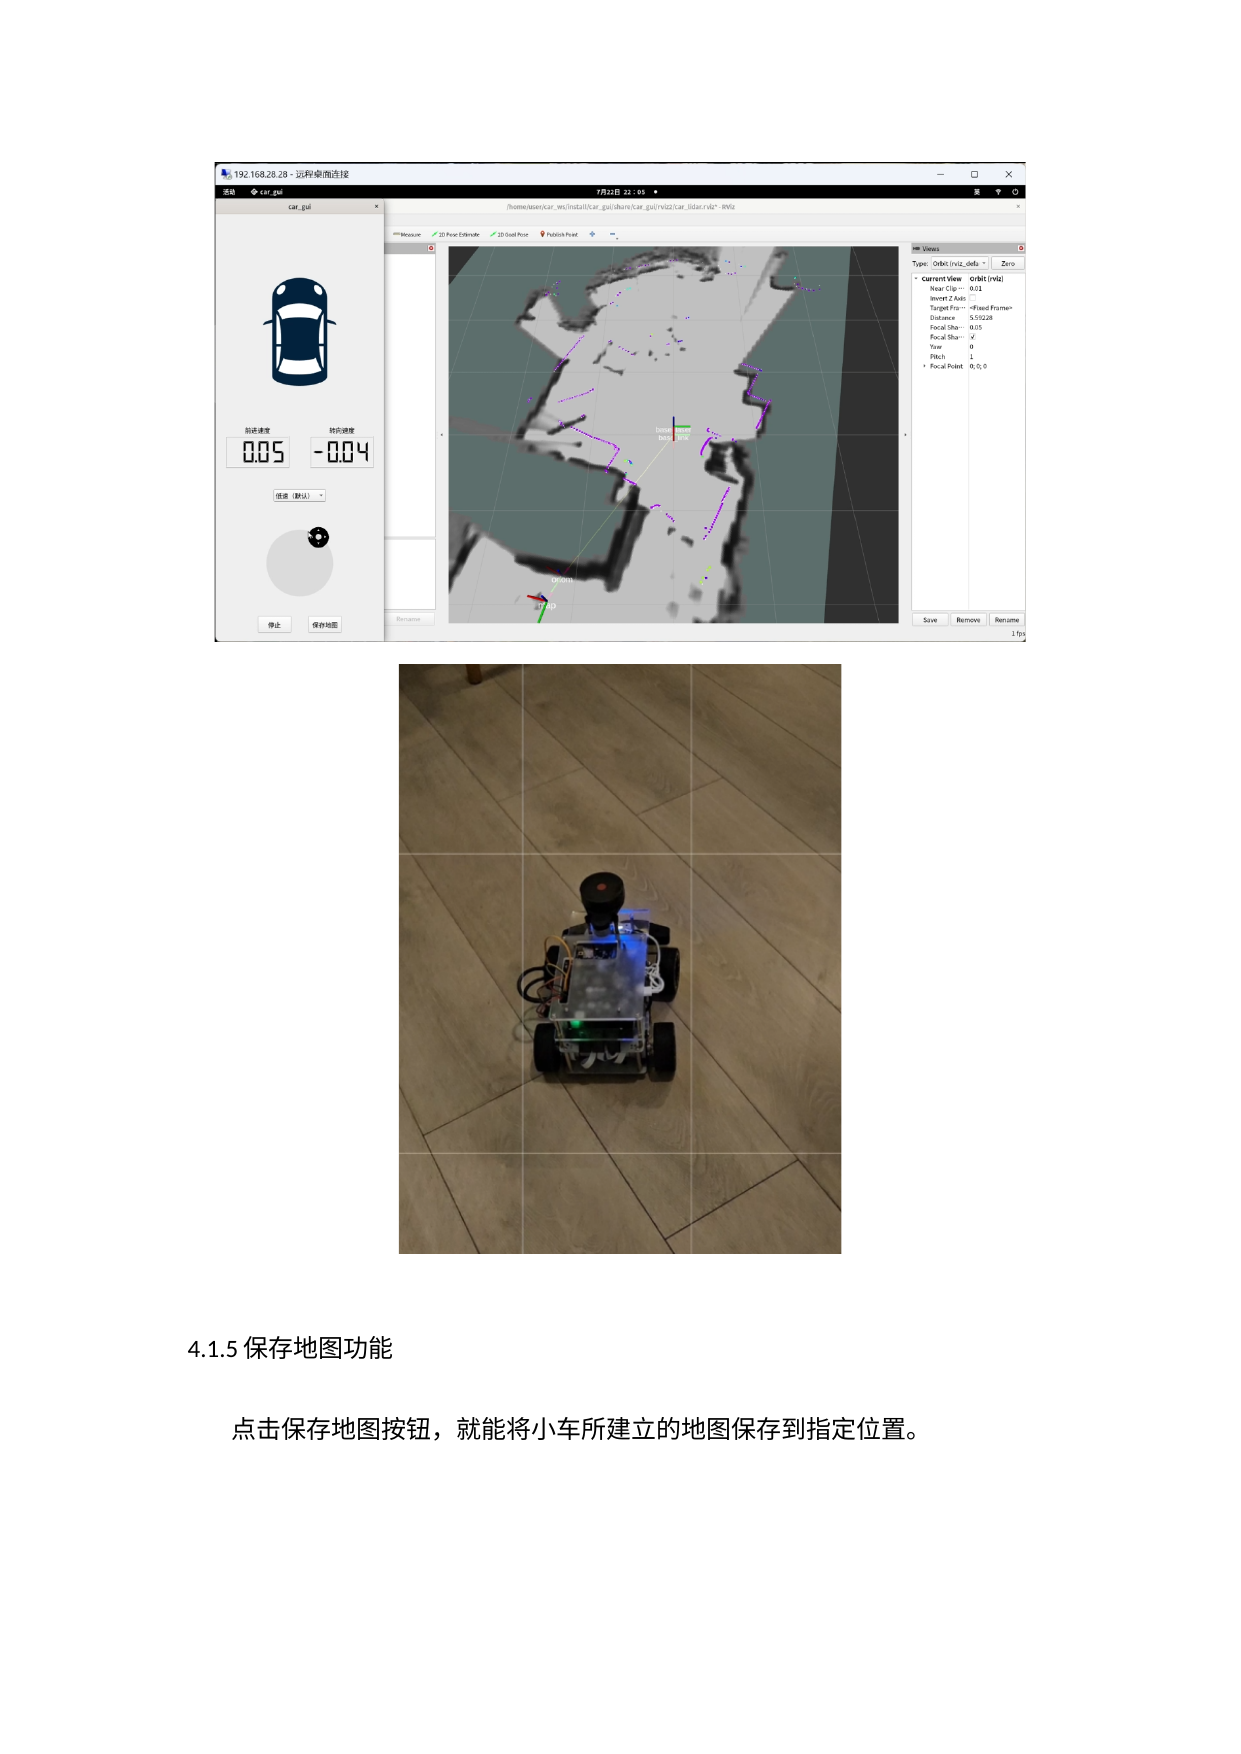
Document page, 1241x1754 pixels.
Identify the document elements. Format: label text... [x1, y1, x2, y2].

picture [398, 664, 842, 1254]
picture [214, 162, 1026, 642]
text 4.1.5保存地图功能 [187, 1314, 1053, 1379]
text 点击保存地图按钮，就能将小车所建立的地图保存到指定位置。 [187, 1395, 1053, 1460]
